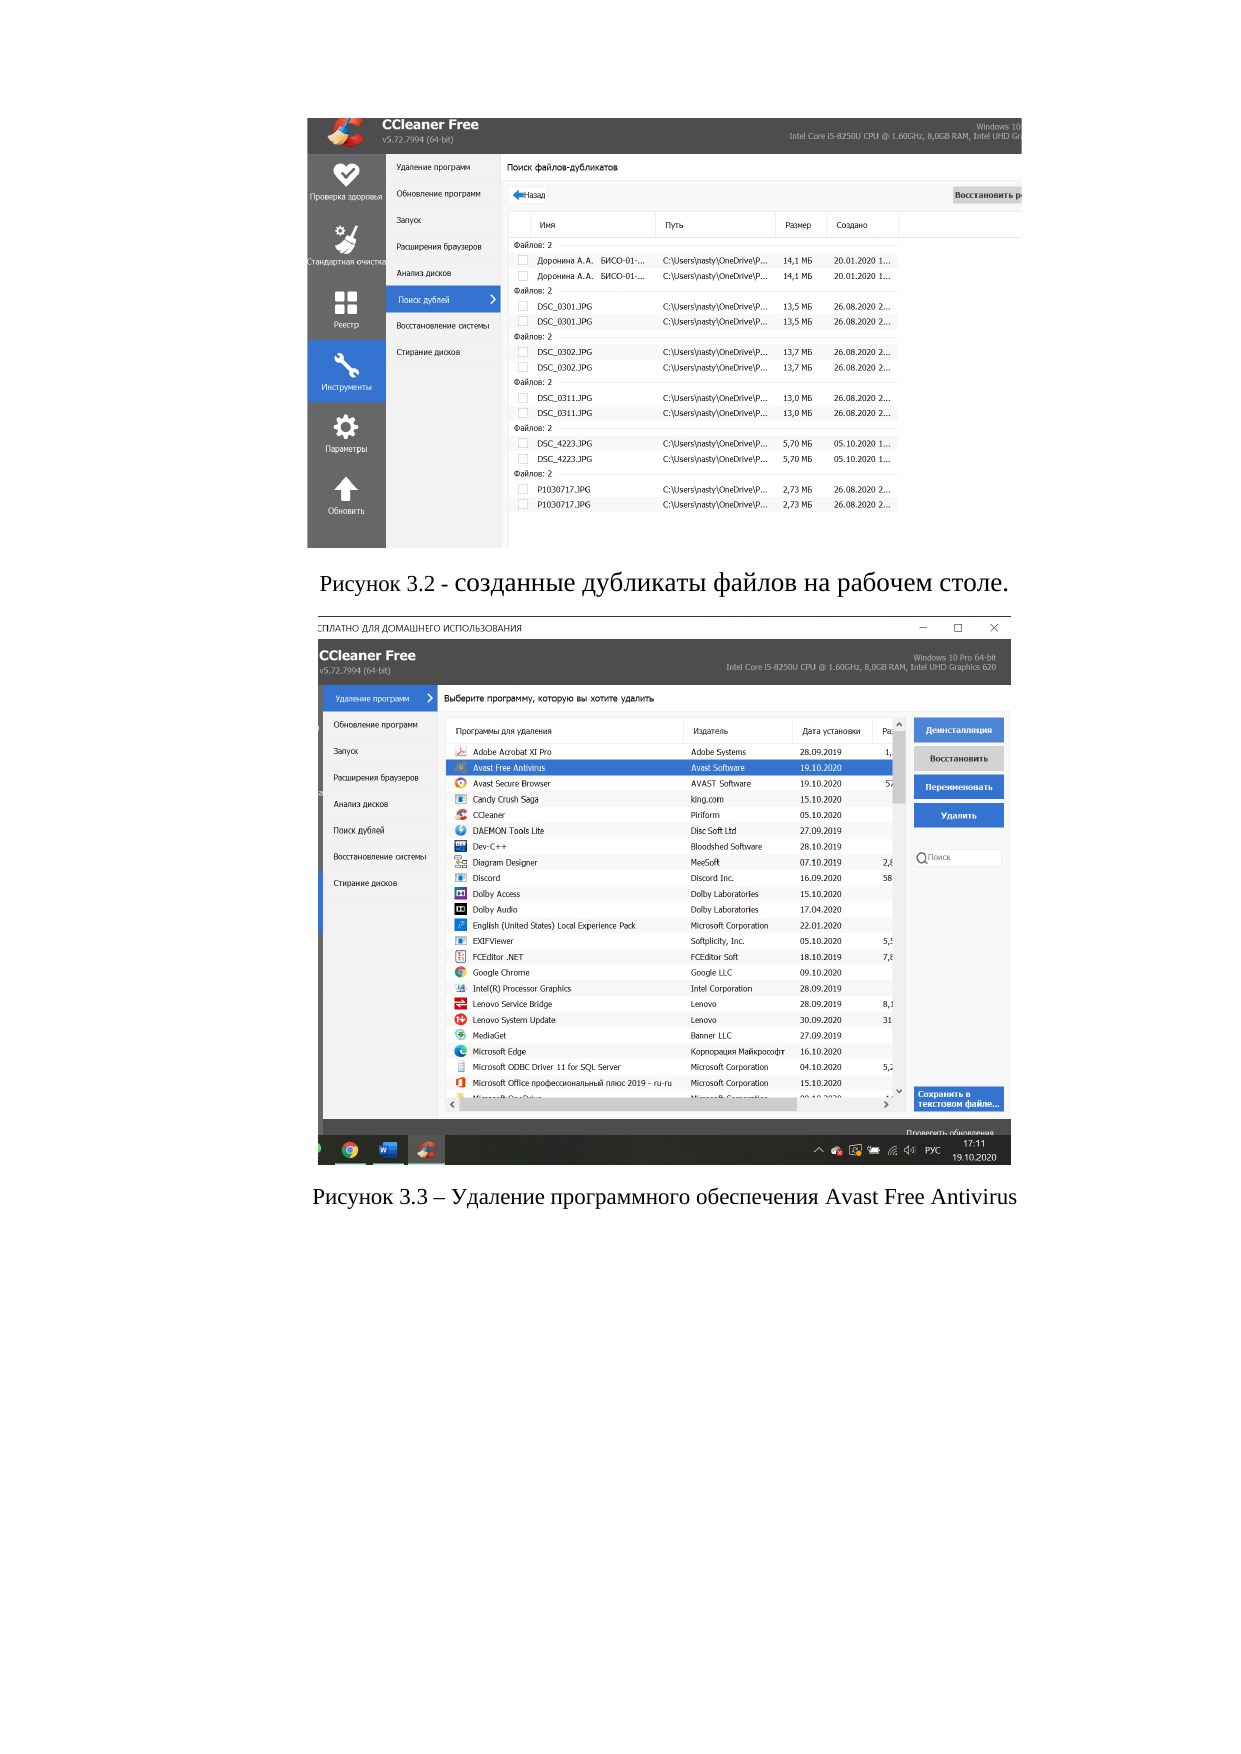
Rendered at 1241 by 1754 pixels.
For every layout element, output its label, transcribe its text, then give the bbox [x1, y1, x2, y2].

picture [318, 616, 1011, 1165]
text Рисунок 3.3 – Удаление программного обеспечения Avast Free Antivirus [177, 1183, 1152, 1210]
picture [307, 118, 1022, 548]
text Рисунок 3.2 - созданные дубликаты файлов на рабочем столе. [177, 566, 1152, 597]
